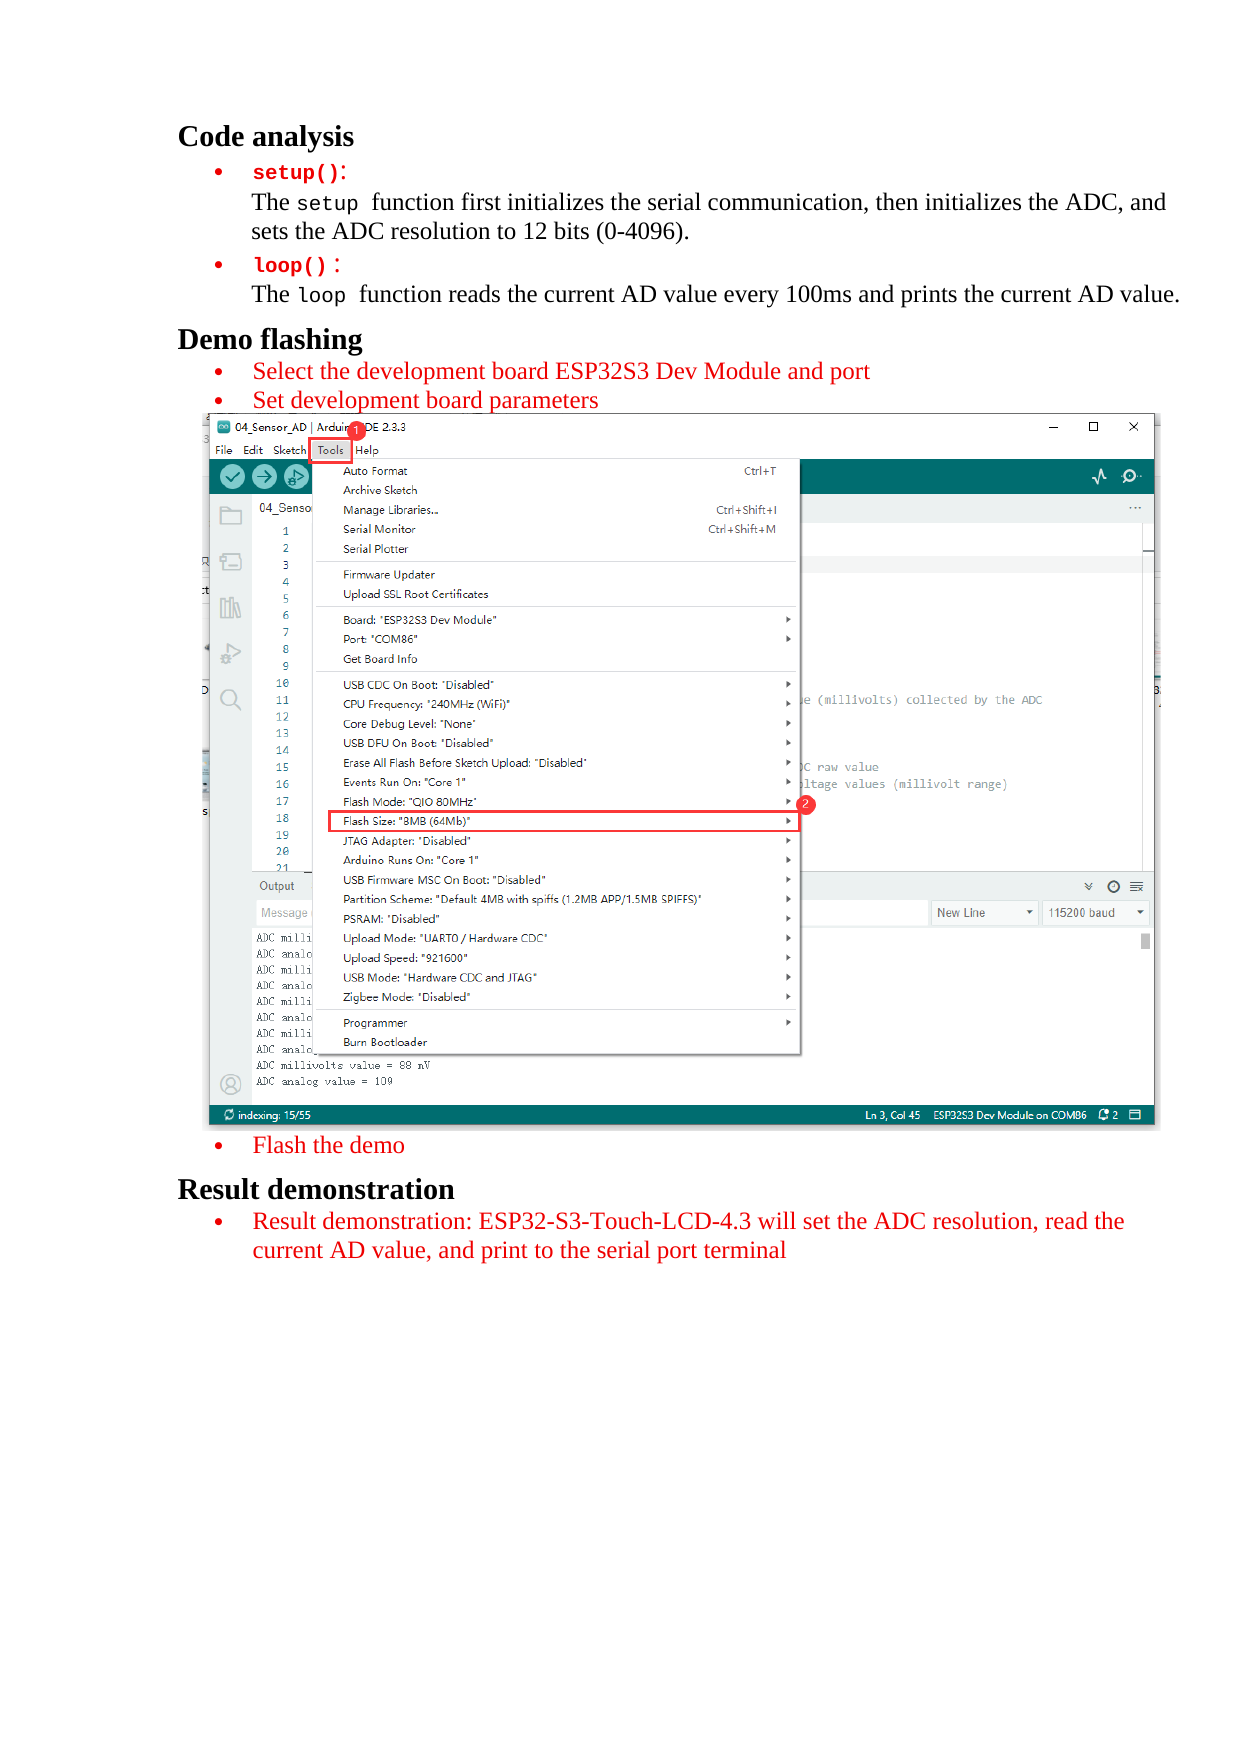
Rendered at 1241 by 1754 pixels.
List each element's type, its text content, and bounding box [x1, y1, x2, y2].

text Select the development board ESP32S3 Dev Module and port [215, 356, 1181, 385]
text setup(): [215, 153, 1181, 187]
text The loop function reads the current AD value every 100ms and prints the current AD value. [251, 279, 1181, 309]
subtitle Code analysis [177, 118, 1181, 153]
subtitle Result demonstration [177, 1171, 1181, 1206]
text The setup function first initializes the serial communication, then initializes the ADC, and sets the ADC resolution to 12 bits (0-4096). [251, 187, 1181, 245]
subtitle Demo flashing [177, 321, 1181, 356]
text Result demonstration: ESP32-S3-Touch-LCD-4.3 will set the ADC resolution, read the current AD value, and print to the serial port terminal [215, 1206, 1181, 1264]
text Flash the demo [215, 1130, 1181, 1159]
text loop() : [215, 245, 1181, 279]
picture [202, 413, 1161, 1131]
text Set development board parameters [215, 385, 1181, 413]
